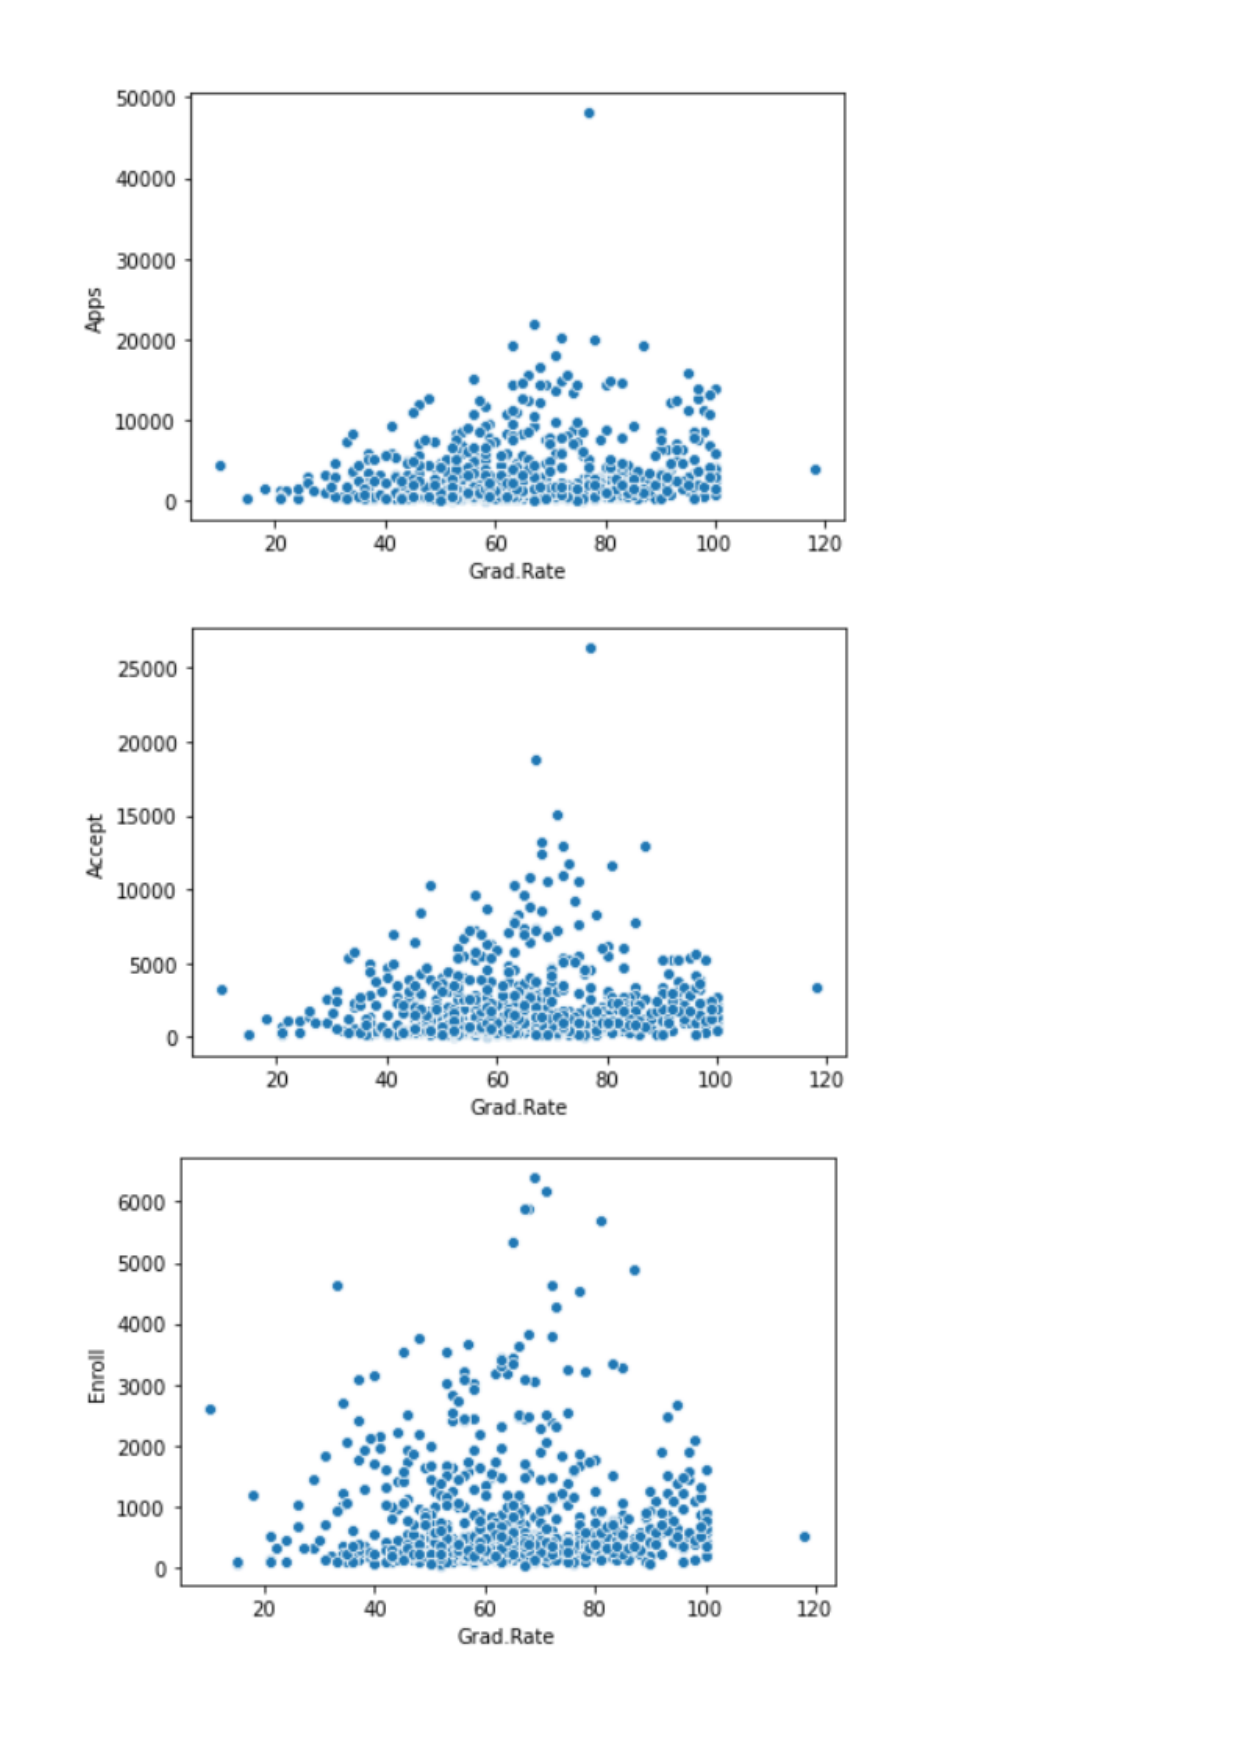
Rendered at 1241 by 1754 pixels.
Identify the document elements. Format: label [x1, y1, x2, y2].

picture [75, 75, 861, 593]
picture [75, 611, 858, 1126]
picture [75, 1143, 844, 1652]
